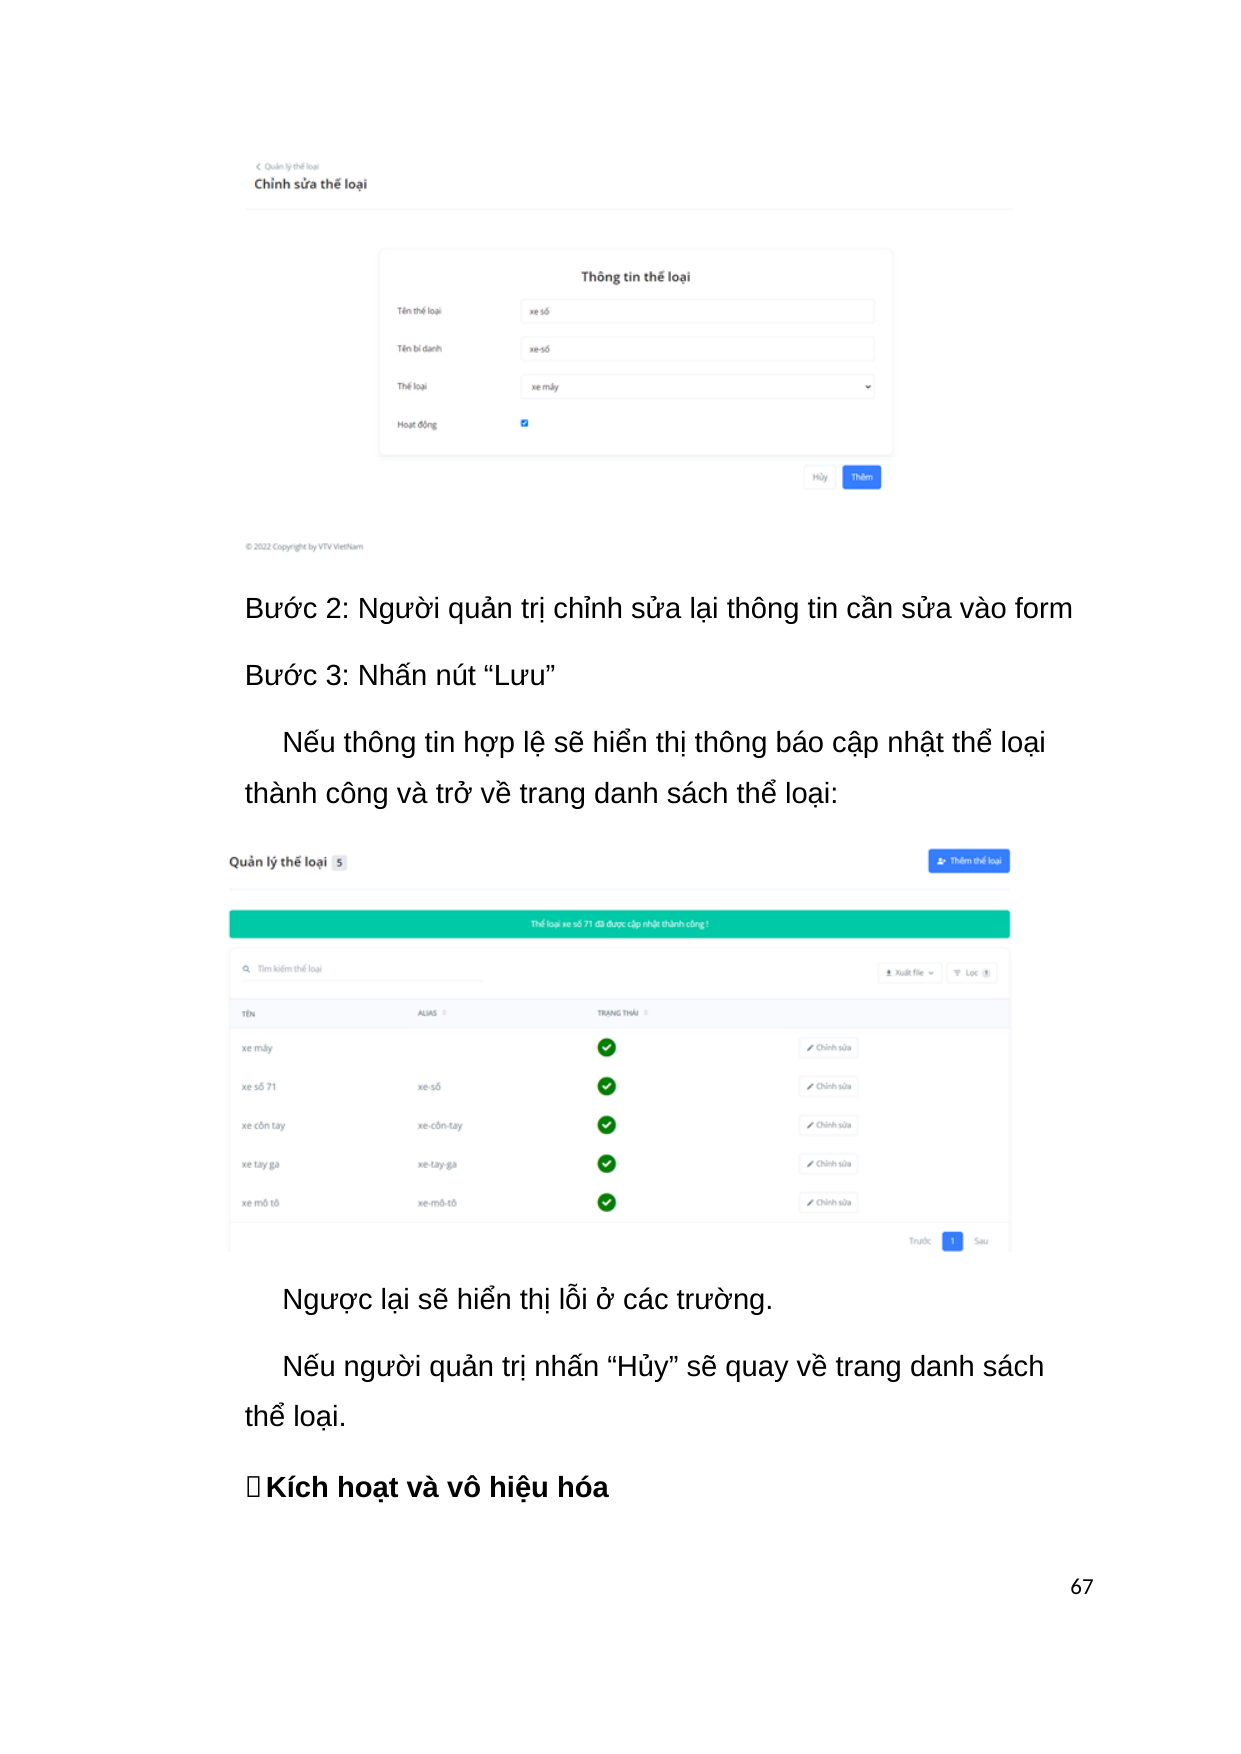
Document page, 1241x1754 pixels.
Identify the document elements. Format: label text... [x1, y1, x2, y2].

list Ngược lại sẽ hiển thị lỗi ở các trường. [244, 1282, 1093, 1316]
list Bước 2: Người quản trị chỉnh sửa lại thông tin cần sửa vào form [244, 591, 1093, 625]
picture [244, 147, 1014, 561]
picture [225, 842, 1014, 1252]
list Nếu thông tin hợp lệ sẽ hiển thị thông báo cập nhật thể loại thành công và trở về trang danh sách thể loại: [244, 725, 1093, 809]
list Bước 3: Nhấn nút “Lưu” [244, 658, 1093, 692]
list  Kích hoạt và vô hiệu hóa [244, 1466, 1093, 1506]
list Nếu người quản trị nhấn “Hủy” sẽ quay về trang danh sách thể loại. [244, 1349, 1093, 1433]
